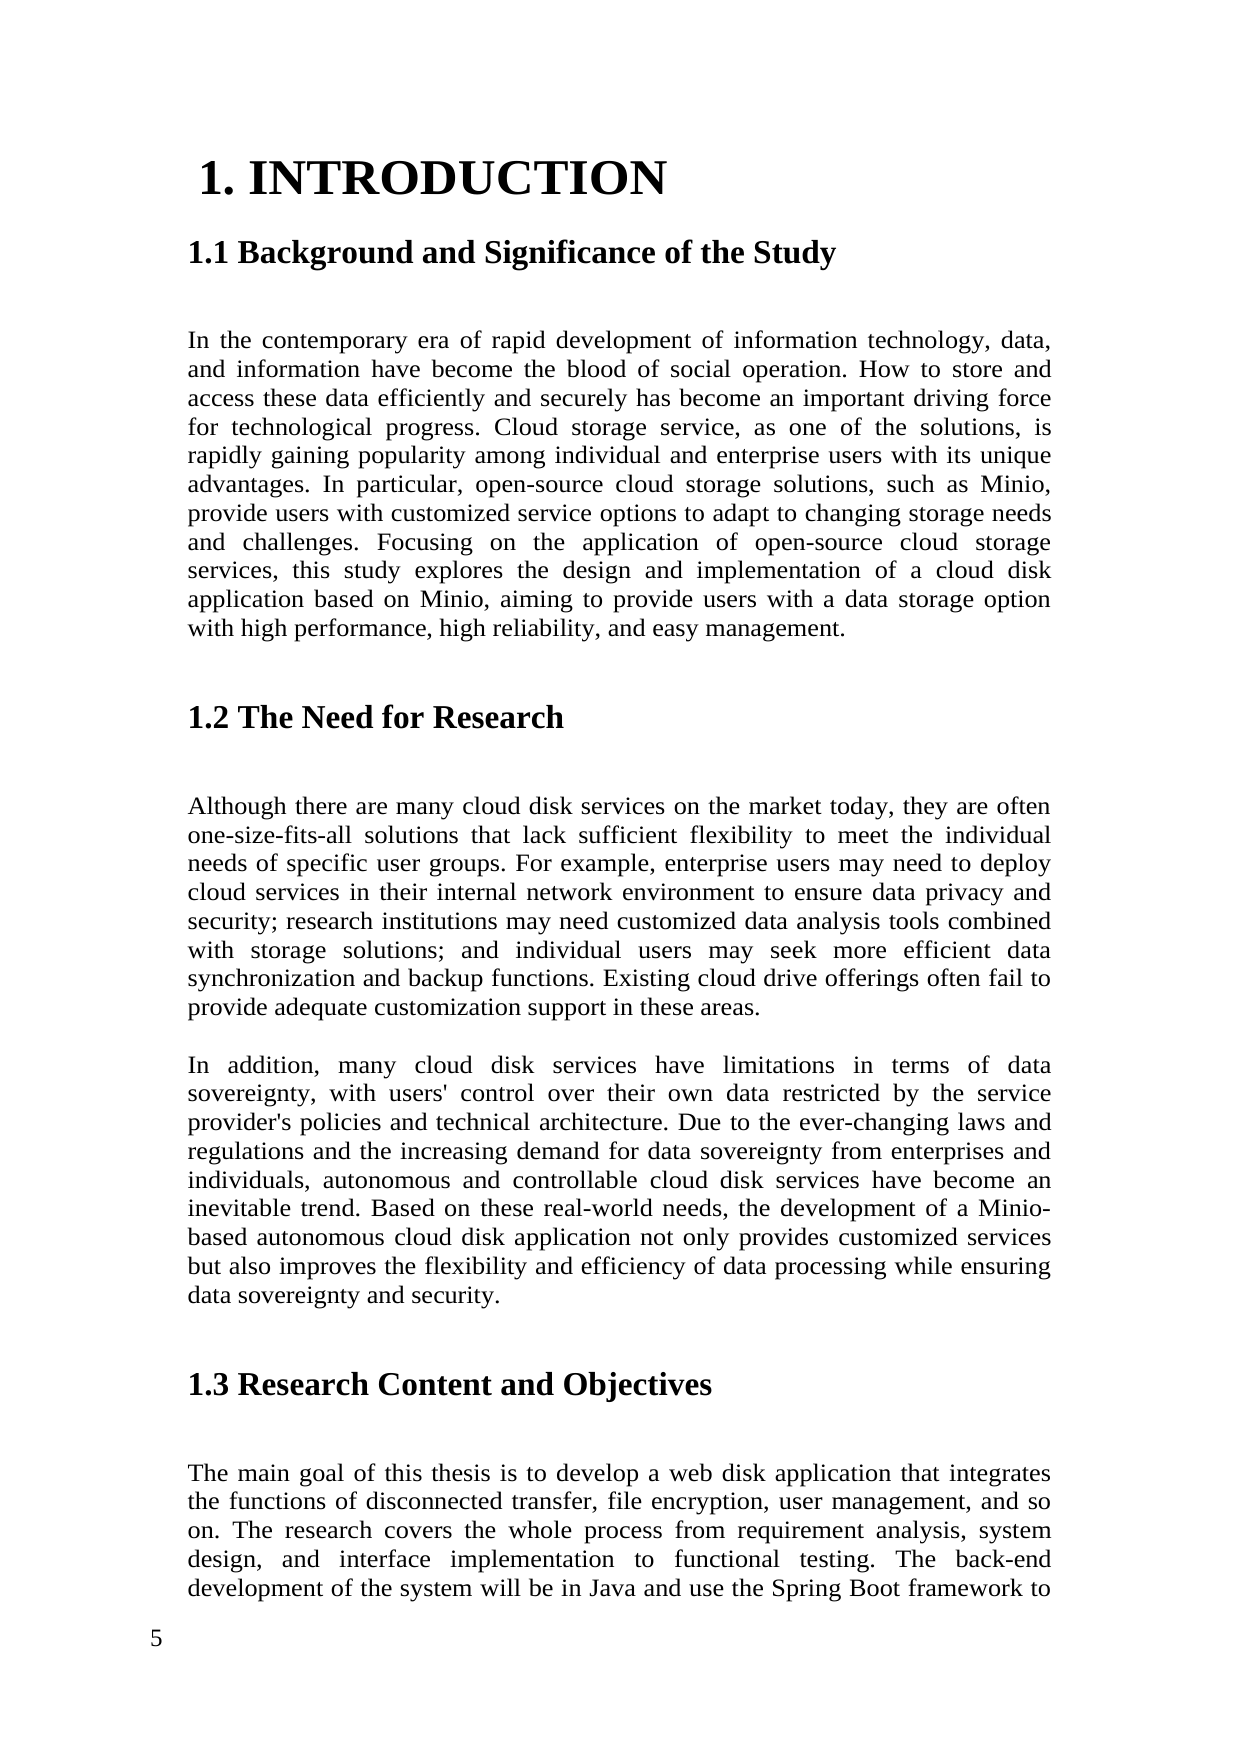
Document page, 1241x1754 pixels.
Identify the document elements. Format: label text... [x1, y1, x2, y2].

text In addition, many cloud disk services have limitations in terms of data sovereignty, with users' control over their own data restricted by the service provider's policies and technical architecture. Due to the ever-changing laws and regulations and the increasing demand for data sovereignty from enterprises and individuals, autonomous and controllable cloud disk services have become an inevitable trend. Based on these real-world needs, the development of a Minio-based autonomous cloud disk application not only provides customized services but also improves the flexibility and efficiency of data processing while ensuring data sovereignty and security. [187, 1050, 1053, 1308]
text Although there are many cloud disk services on the market today, they are often one-size-fits-all solutions that lack sufficient flexibility to meet the individual needs of specific user groups. For example, enterprise users may need to deploy cloud services in their internal network environment to ensure data privacy and security; research institutions may need customized data analysis tools combined with storage solutions; and individual users may seek more efficient data synchronization and backup functions. Existing cloud drive offerings often fail to provide adequate customization support in these areas. [187, 791, 1053, 1021]
subtitle 1.1 Background and Significance of the Study [187, 232, 1053, 271]
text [187, 1458, 1053, 1601]
subtitle INTRODUCTION [198, 150, 1053, 205]
subtitle 1.3 Research Content and Objectives [187, 1364, 1053, 1403]
text In the contemporary era of rapid development of information technology, data, and information have become the blood of social operation. How to store and access these data efficiently and securely has become an important driving force for technological progress. Cloud storage service, as one of the solutions, is rapidly gaining popularity among individual and enterprise users with its unique advantages. In particular, open-source cloud storage solutions, such as Minio, provide users with customized service options to adapt to changing storage needs and challenges. Focusing on the application of open-source cloud storage services, this study explores the design and implementation of a cloud disk application based on Minio, aiming to provide users with a data storage option with high performance, high reliability, and easy management. [187, 326, 1053, 642]
subtitle 1.2 The Need for Research [187, 698, 1053, 736]
